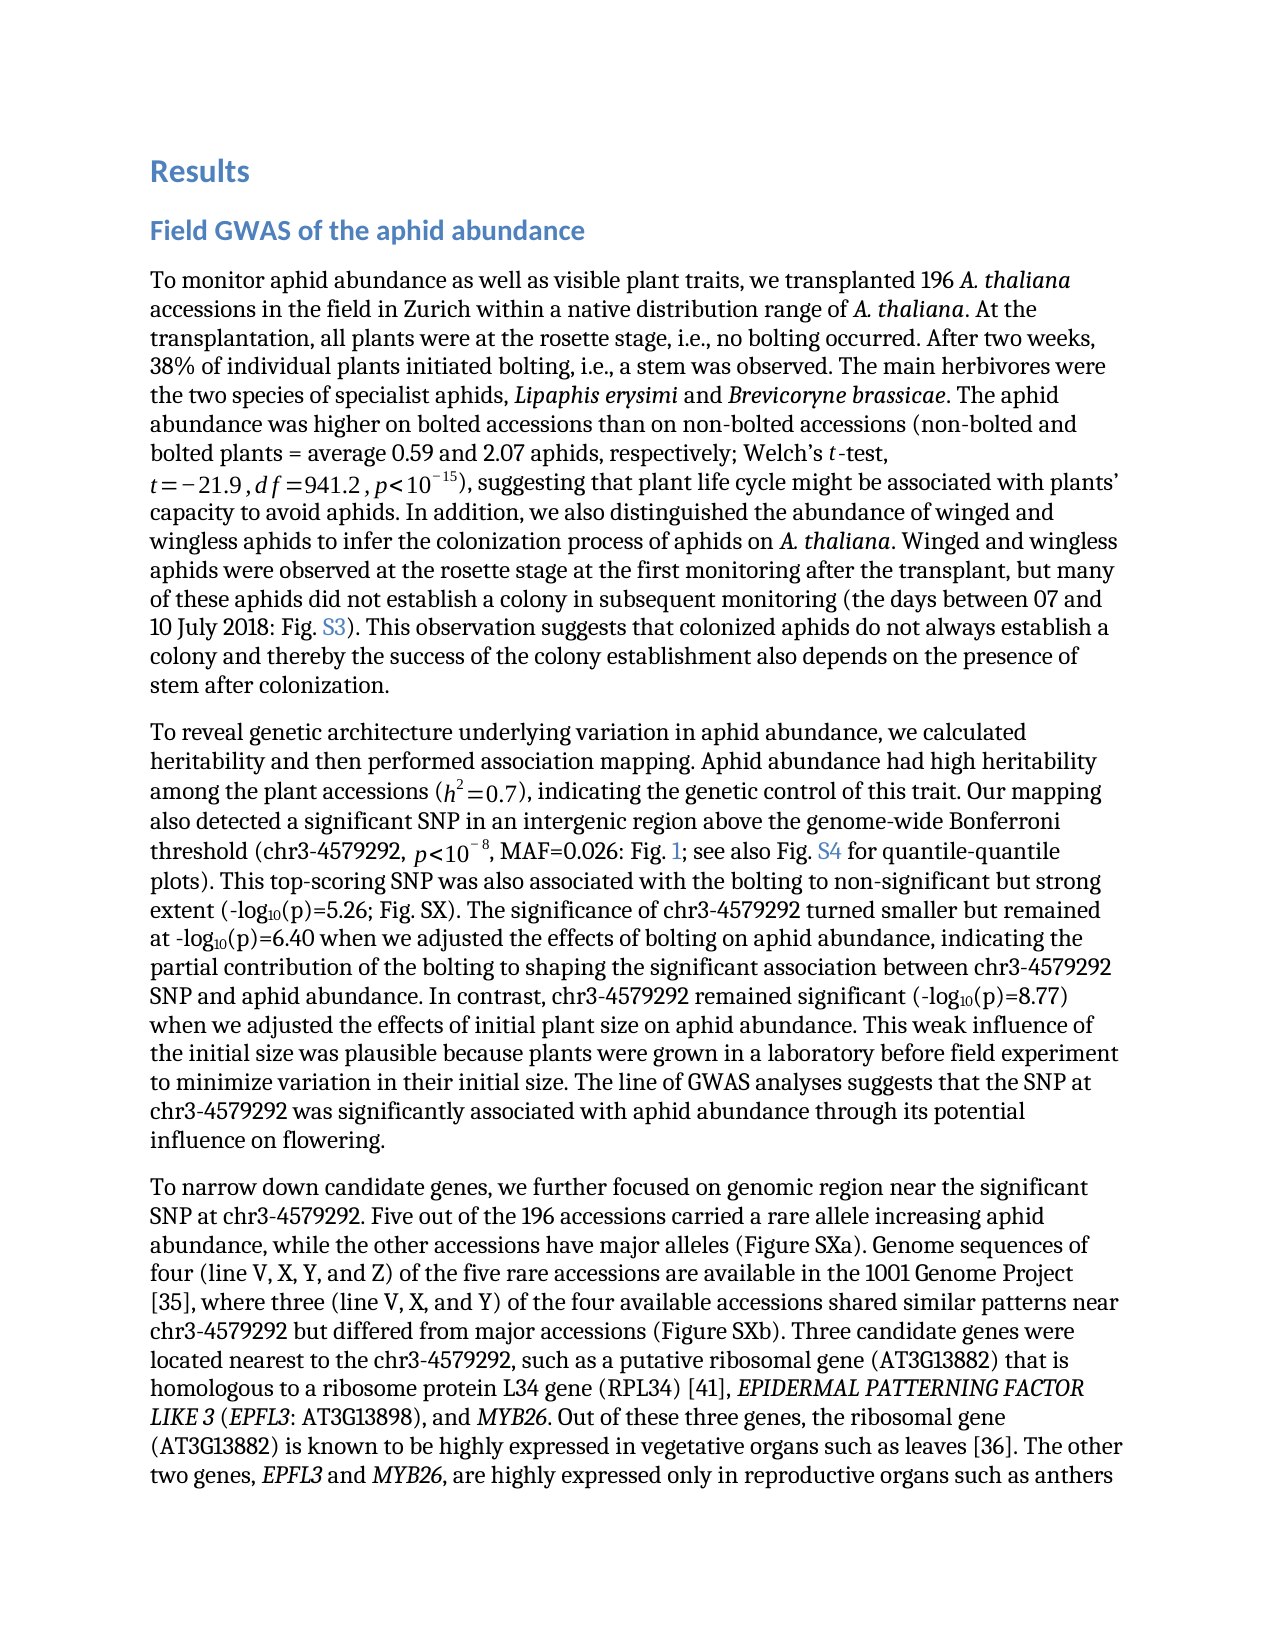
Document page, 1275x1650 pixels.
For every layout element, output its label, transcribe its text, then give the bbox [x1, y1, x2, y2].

text To monitor aphid abundance as well as visible plant traits, we transplanted 196 A. thaliana accessions in the field in Zurich within a native distribution range of A. thaliana. At the transplantation, all plants were at the rosette stage, i.e., no bolting occurred. After two weeks, 38% of individual plants initiated bolting, i.e., a stem was observed. The main herbivores were the two species of specialist aphids, Lipaphis erysimi and Brevicoryne brassicae. The aphid abundance was higher on bolted accessions than on non-bolted accessions (non-bolted and bolted plants = average 0.59 and 2.07 aphids, respectively; Welch’s -test, ), suggesting that plant life cycle might be associated with plants’ capacity to avoid aphids. In addition, we also distinguished the abundance of winged and wingless aphids to infer the colonization process of aphids on A. thaliana. Winged and wingless aphids were observed at the rosette stage at the first monitoring after the transplant, but many of these aphids did not establish a colony in subsequent monitoring (the days between 07 and 10 July 2018: Fig. S3). This observation suggests that colonized aphids do not always establish a colony and thereby the success of the colony establishment also depends on the presence of stem after colonization. [150, 266, 1125, 699]
subtitle Field GWAS of the aphid abundance [150, 212, 1125, 247]
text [150, 1173, 1125, 1489]
text To reveal genetic architecture underlying variation in aphid abundance, we calculated heritability and then performed association mapping. Aphid abundance had high heritability among the plant accessions (), indicating the genetic control of this trait. Our mapping also detected a significant SNP in an intergenic region above the genome-wide Bonferroni threshold (chr3-4579292, , MAF=0.026: Fig. 1; see also Fig. S4 for quantile-quantile plots). This top-scoring SNP was also associated with the bolting to non-significant but strong extent (-log10(p)=5.26; Fig. SX). The significance of chr3-4579292 turned smaller but remained at -log10(p)=6.40 when we adjusted the effects of bolting on aphid abundance, indicating the partial contribution of the bolting to shaping the significant association between chr3-4579292 SNP and aphid abundance. In contrast, chr3-4579292 remained significant (-log10(p)=8.77) when we adjusted the effects of initial plant size on aphid abundance. This weak influence of the initial size was plausible because plants were grown in a laboratory before field experiment to minimize variation in their initial size. The line of GWAS analyses suggests that the SNP at chr3-4579292 was significantly associated with aphid abundance through its potential influence on flowering. [150, 718, 1125, 1154]
subtitle Results [150, 150, 1125, 191]
